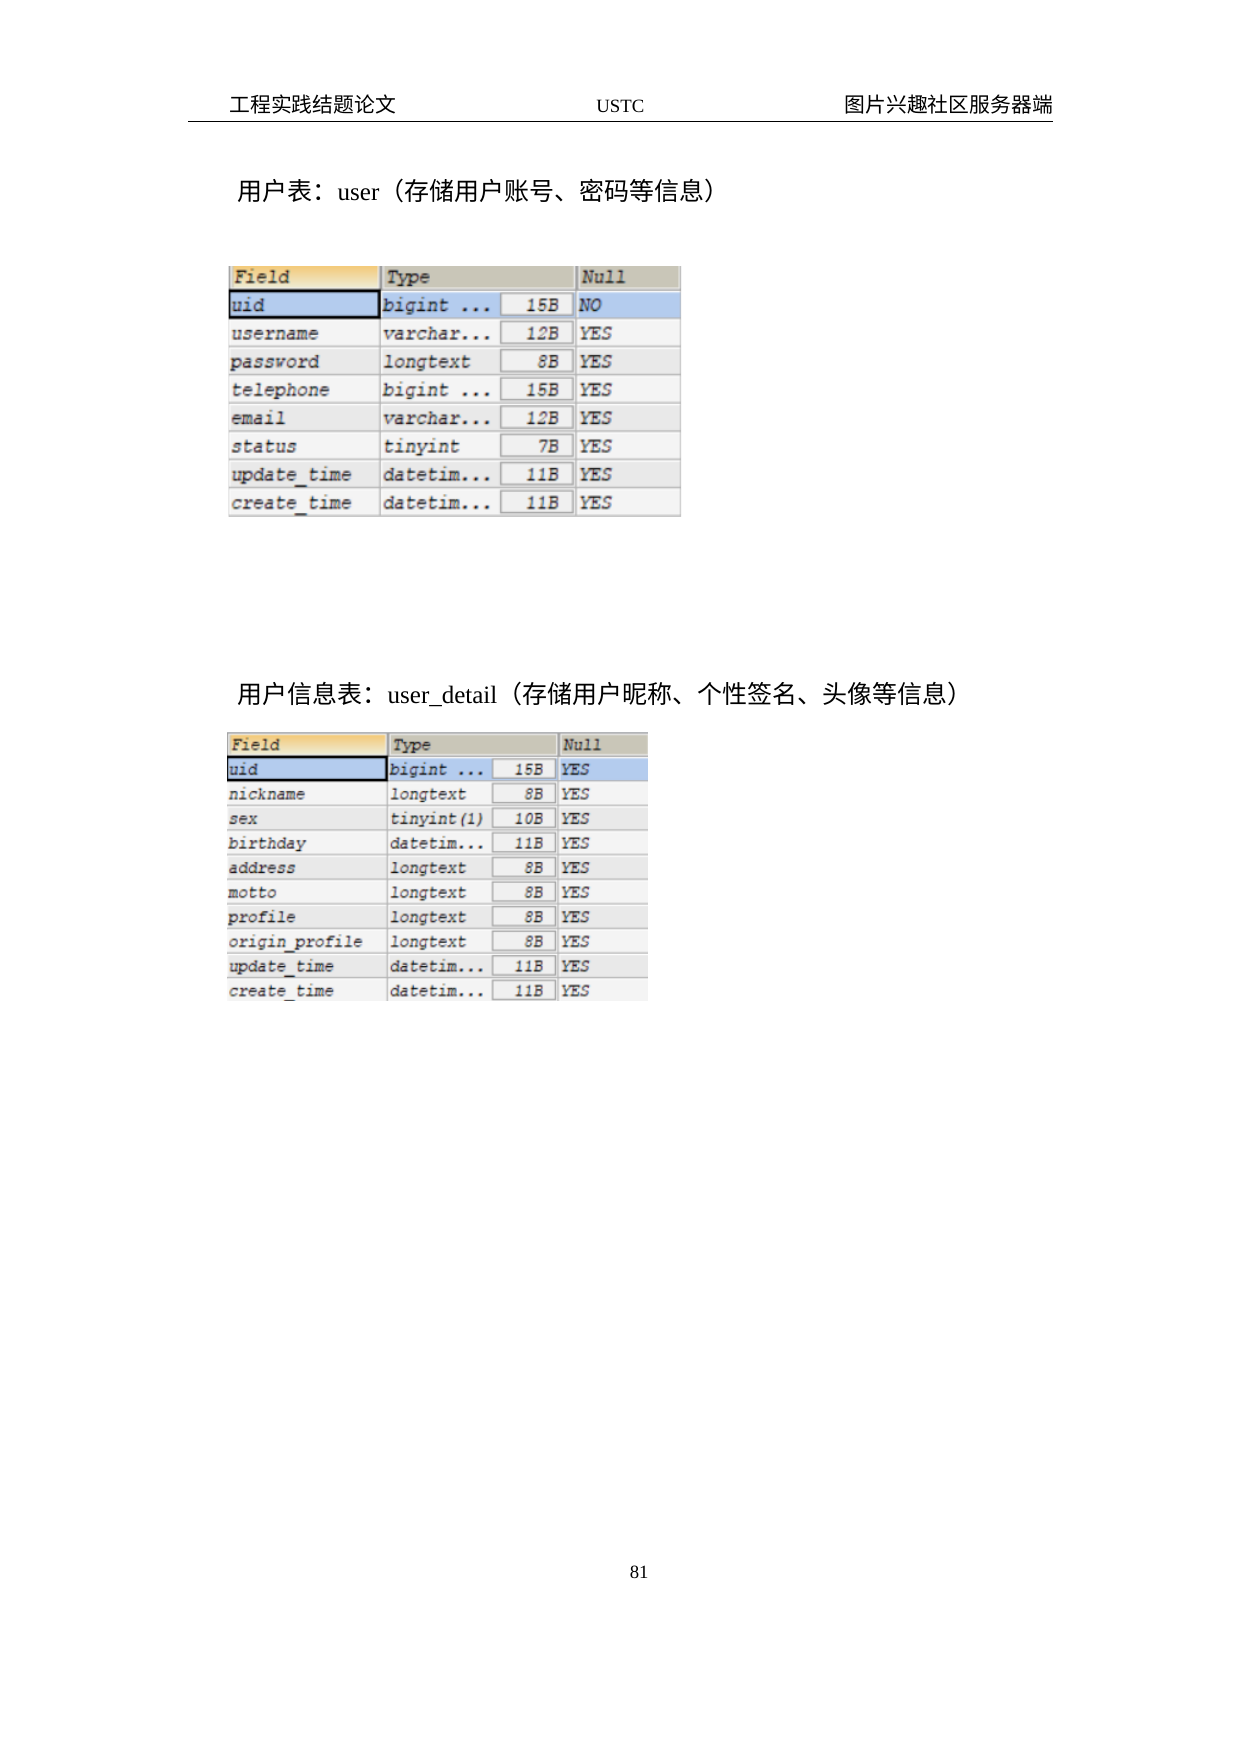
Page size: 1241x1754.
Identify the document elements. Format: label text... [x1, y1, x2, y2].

text 用户表：user（存储用户账号、密码等信息） [187, 157, 1053, 222]
text 用户信息表：user_detail（存储用户昵称、个性签名、头像等信息） [187, 661, 1053, 726]
picture [227, 732, 648, 1001]
picture [228, 266, 682, 517]
